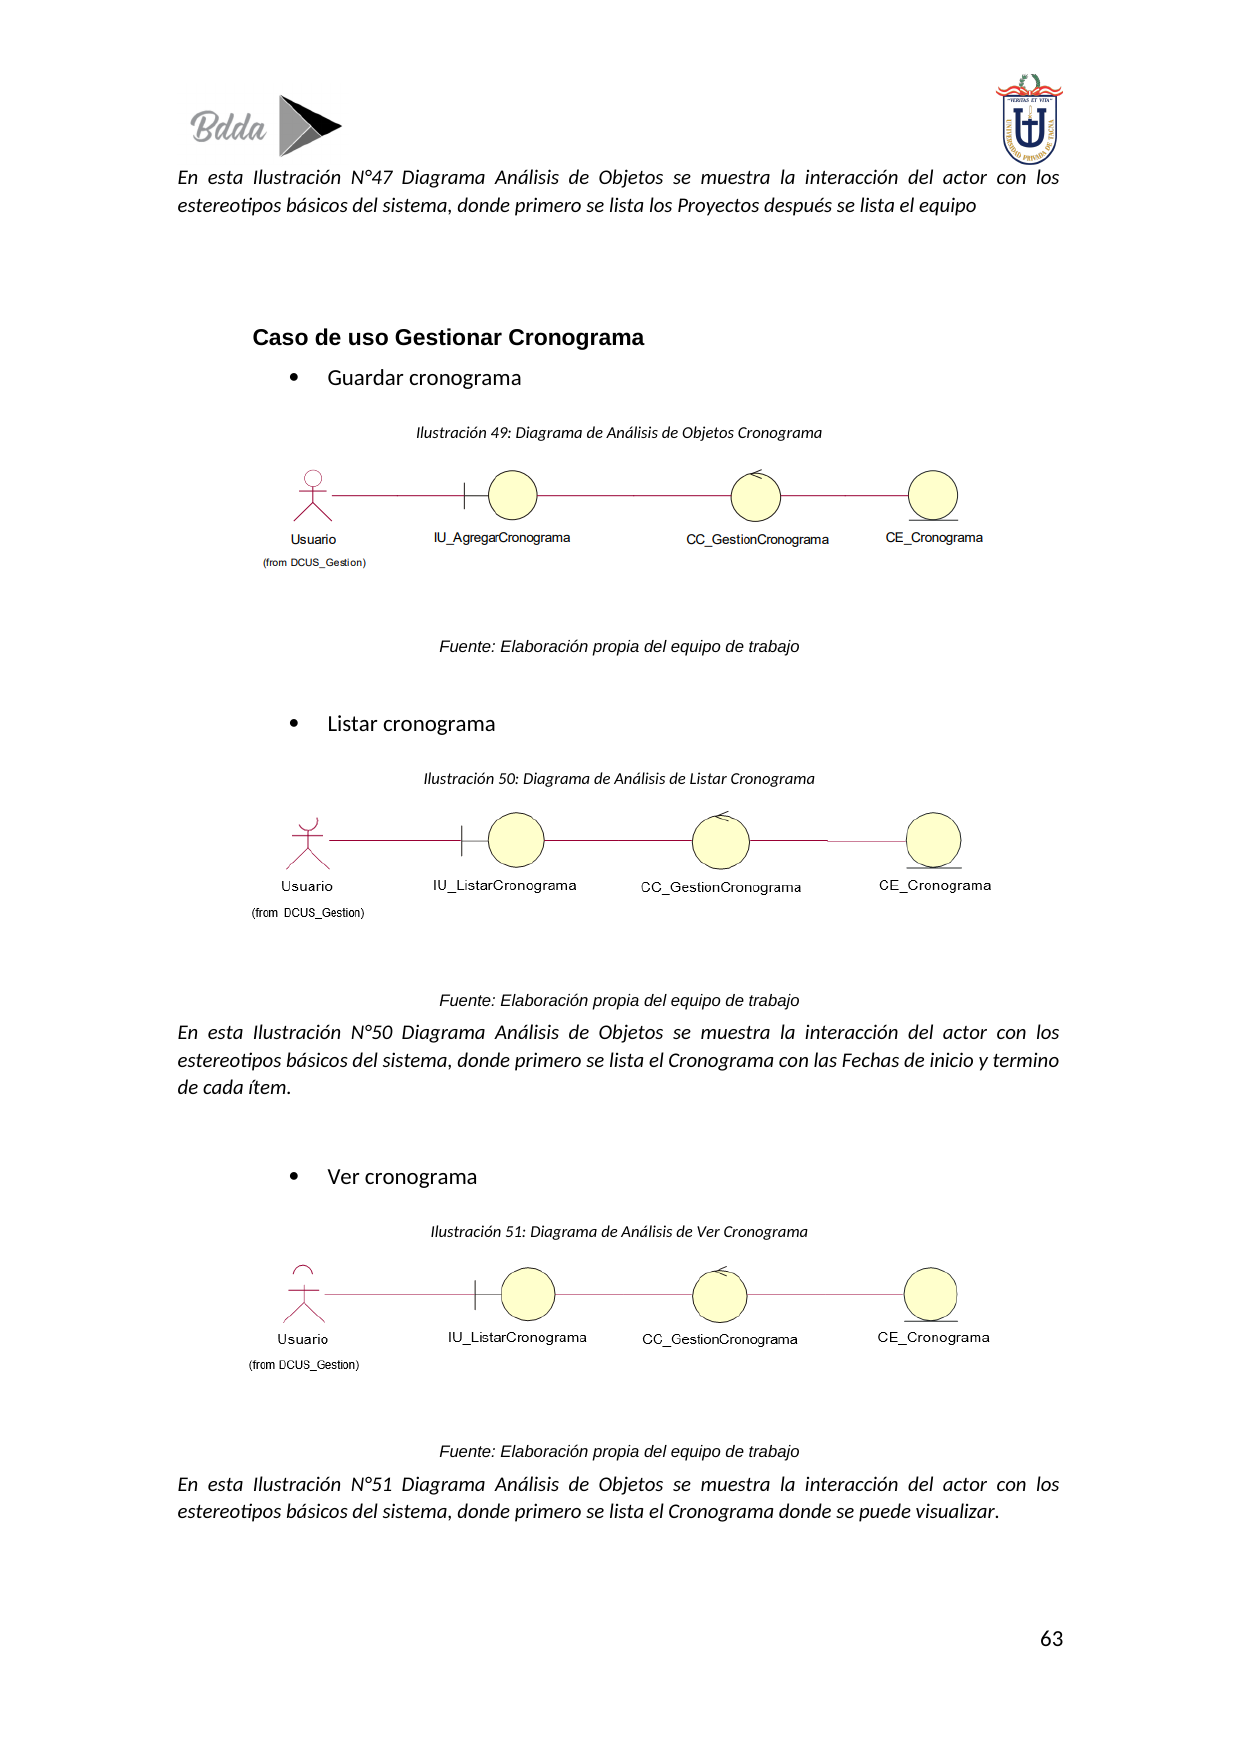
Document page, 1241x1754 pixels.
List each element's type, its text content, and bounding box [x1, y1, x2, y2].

picture [995, 73, 1063, 165]
text Ilustración 51: Diagrama de Análisis de Ver Cronograma [177, 1221, 1063, 1241]
picture [245, 798, 995, 930]
text Fuente: Elaboración propia del equipo de trabajo [177, 991, 1063, 1010]
text Ilustración 49: Diagrama de Análisis de Objetos Cronograma [177, 422, 1063, 442]
text Fuente: Elaboración propia del equipo de trabajo [177, 637, 1063, 656]
picture [245, 452, 995, 576]
list Ver cronograma [290, 1162, 1063, 1190]
list Listar cronograma [290, 709, 1063, 738]
text Caso de uso Gestionar Cronograma [252, 324, 1063, 350]
text En esta Ilustración N°47 Diagrama Análisis de Objetos se muestra la interacción del actor con los estereotipos básicos del sistema, donde primero se lista los Proyectos después se lista el equipo [177, 164, 1063, 217]
picture [245, 1251, 995, 1382]
picture [177, 83, 350, 165]
text En esta Ilustración N°50 Diagrama Análisis de Objetos se muestra la interacción del actor con los estereotipos básicos del sistema, donde primero se lista el Cronograma con las Fechas de inicio y termino de cada ítem. [177, 1019, 1063, 1100]
list Guardar cronograma [290, 363, 1063, 391]
text En esta Ilustración N°51 Diagrama Análisis de Objetos se muestra la interacción del actor con los estereotipos básicos del sistema, donde primero se lista el Cronograma donde se puede visualizar. [177, 1471, 1063, 1523]
text Fuente: Elaboración propia del equipo de trabajo [177, 1442, 1063, 1461]
text Ilustración 50: Diagrama de Análisis de Listar Cronograma [177, 768, 1063, 788]
